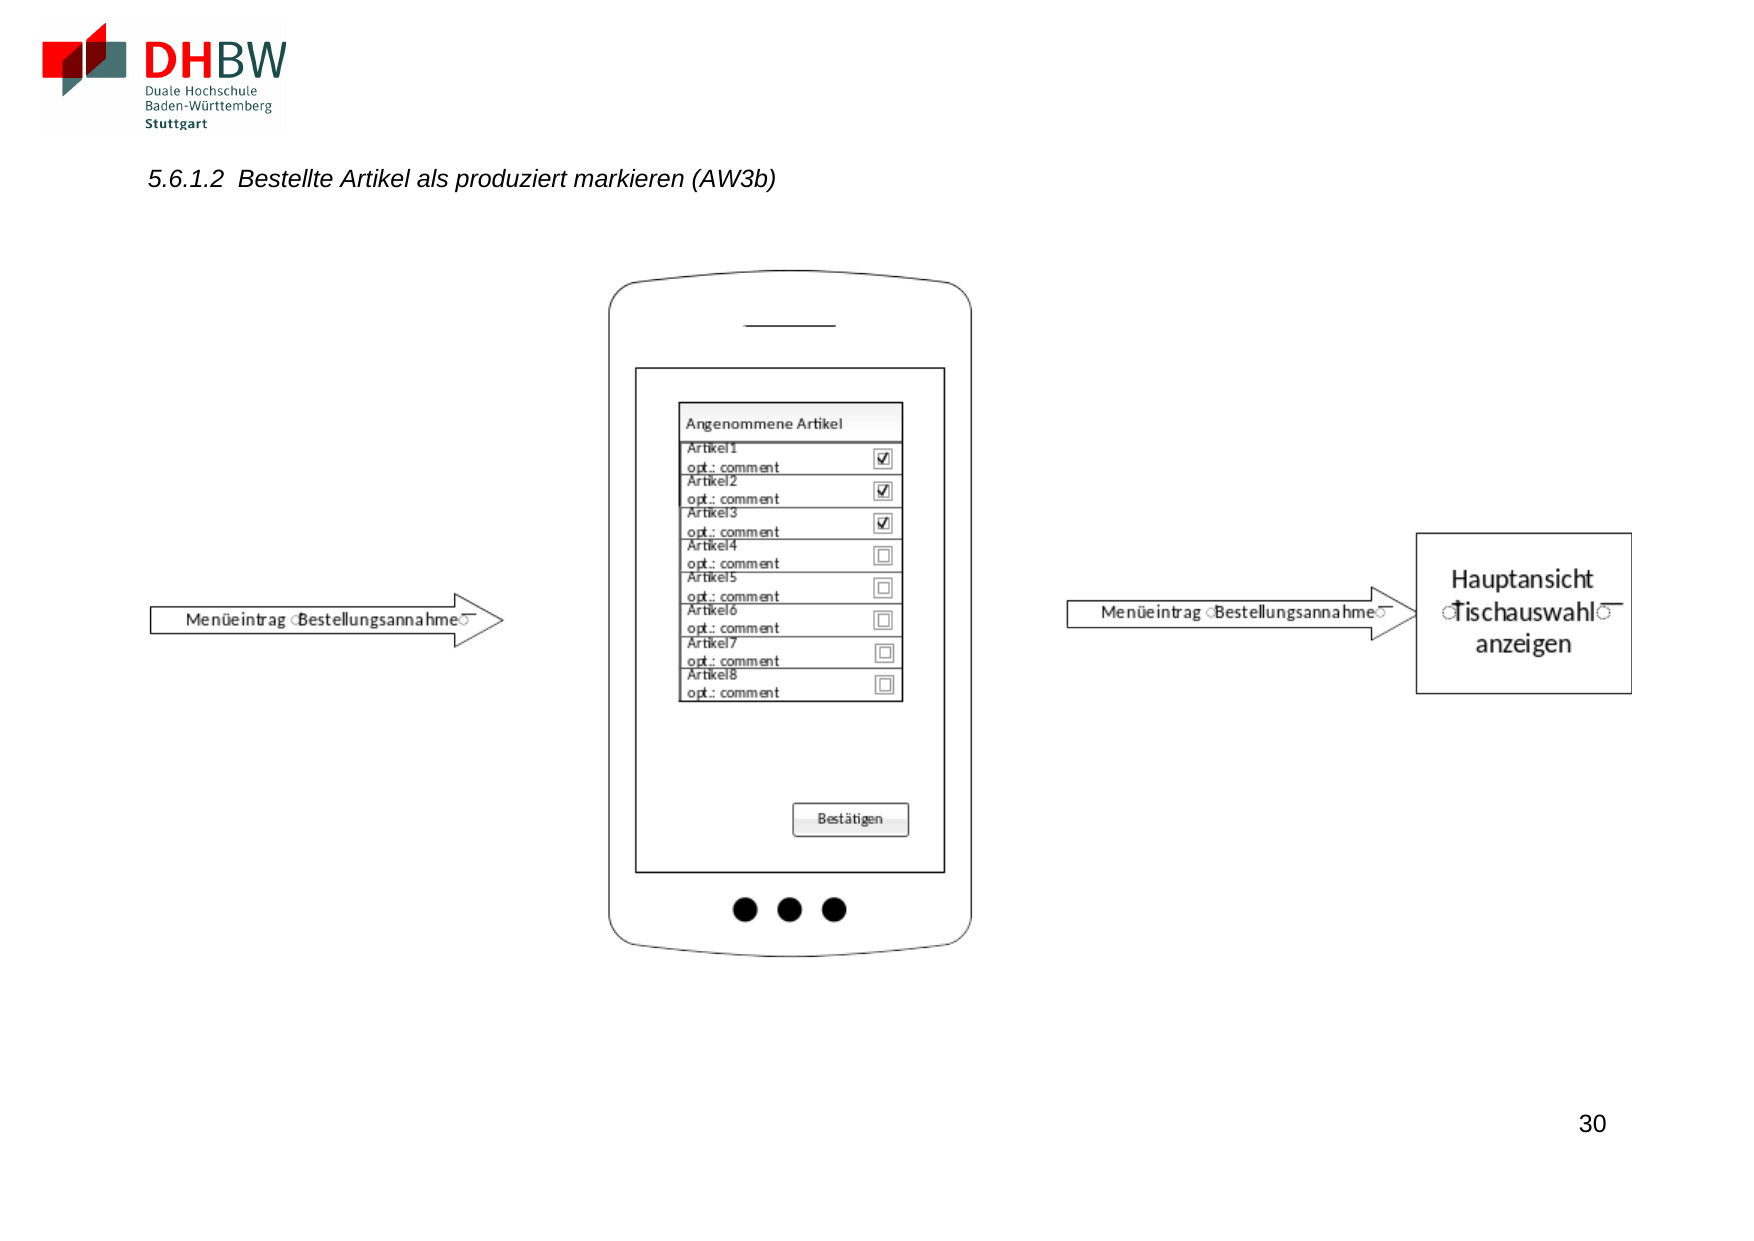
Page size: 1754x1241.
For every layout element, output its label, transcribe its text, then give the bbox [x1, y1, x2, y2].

picture [39, 20, 286, 130]
subtitle Bestellte Artikel als produziert markieren (AW3b) [148, 164, 1606, 193]
